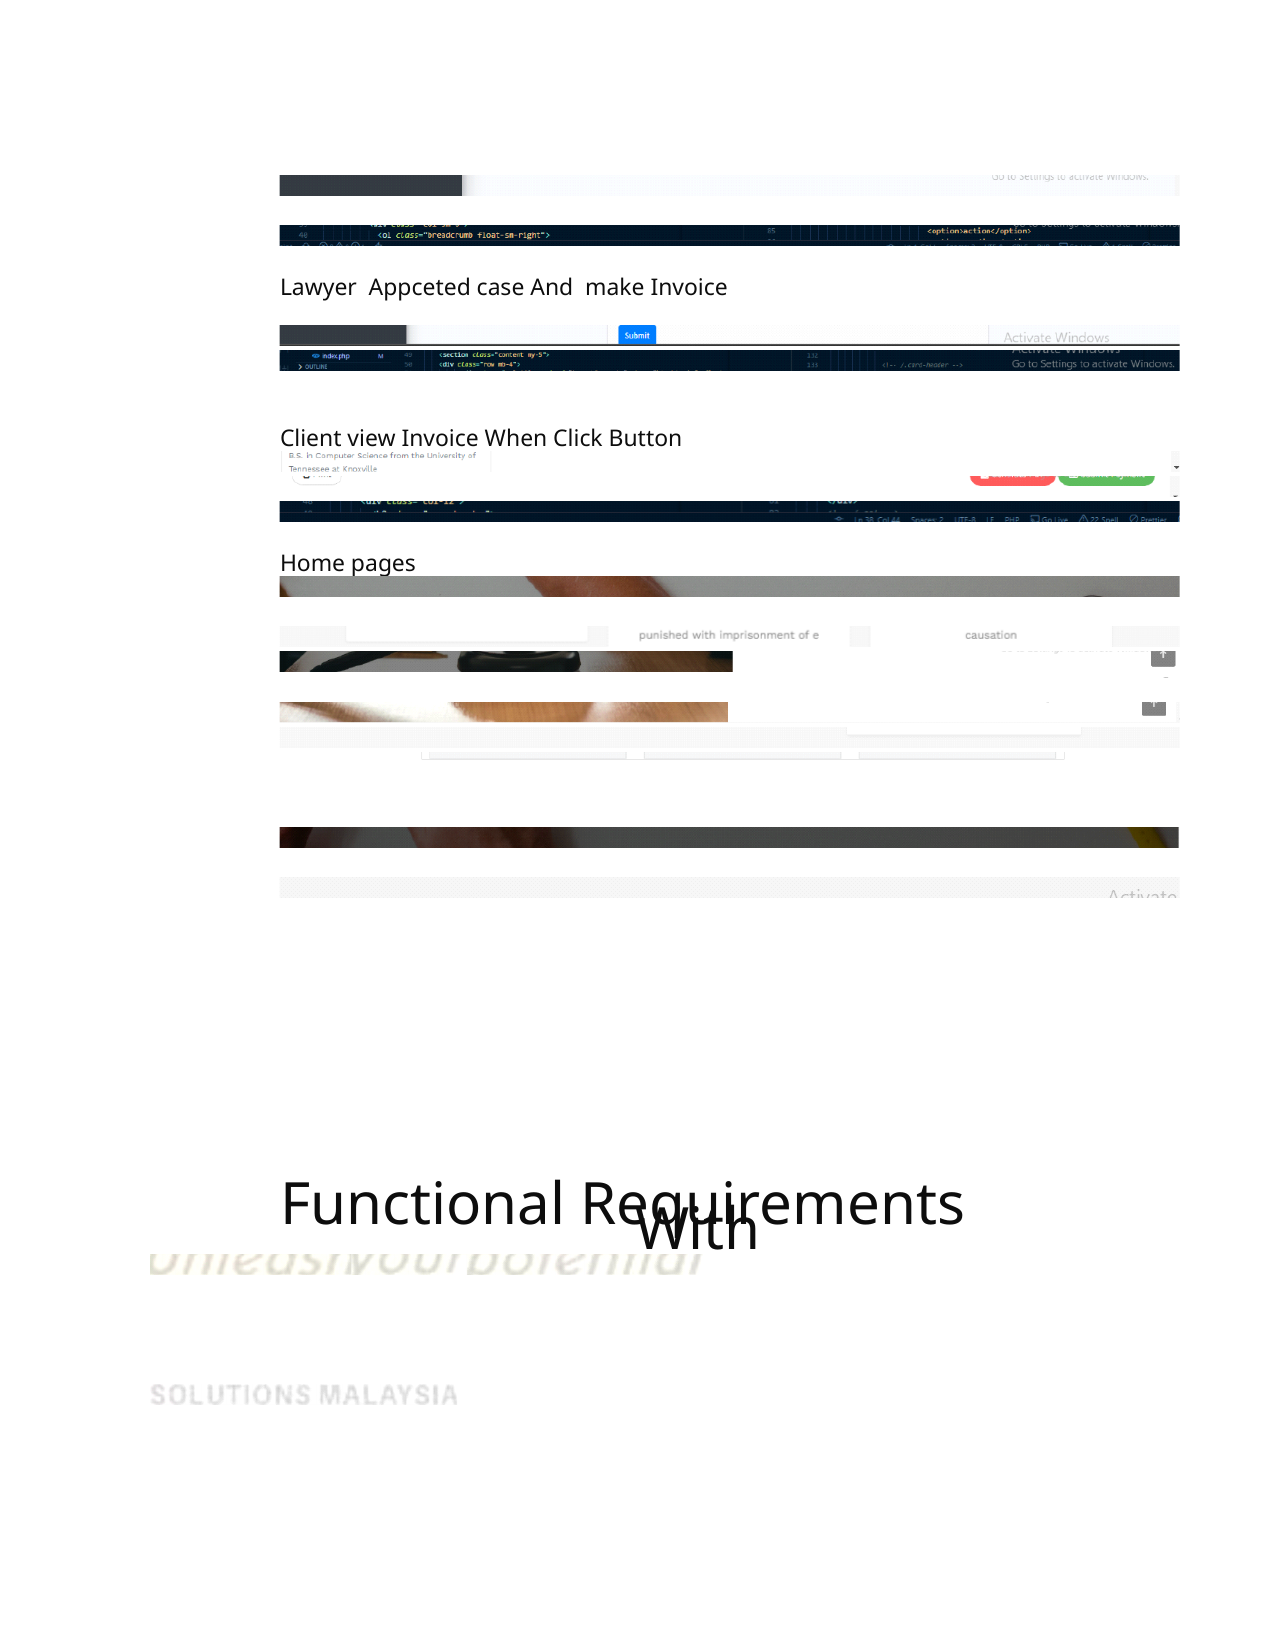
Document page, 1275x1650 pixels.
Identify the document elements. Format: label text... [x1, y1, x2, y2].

text Lawyer Appceted case And make Invoice [280, 276, 1079, 301]
text Home pages [280, 552, 1079, 576]
text Client view Invoice When Click Button [280, 426, 1079, 451]
text Functional Requirements With [280, 1204, 1079, 1254]
